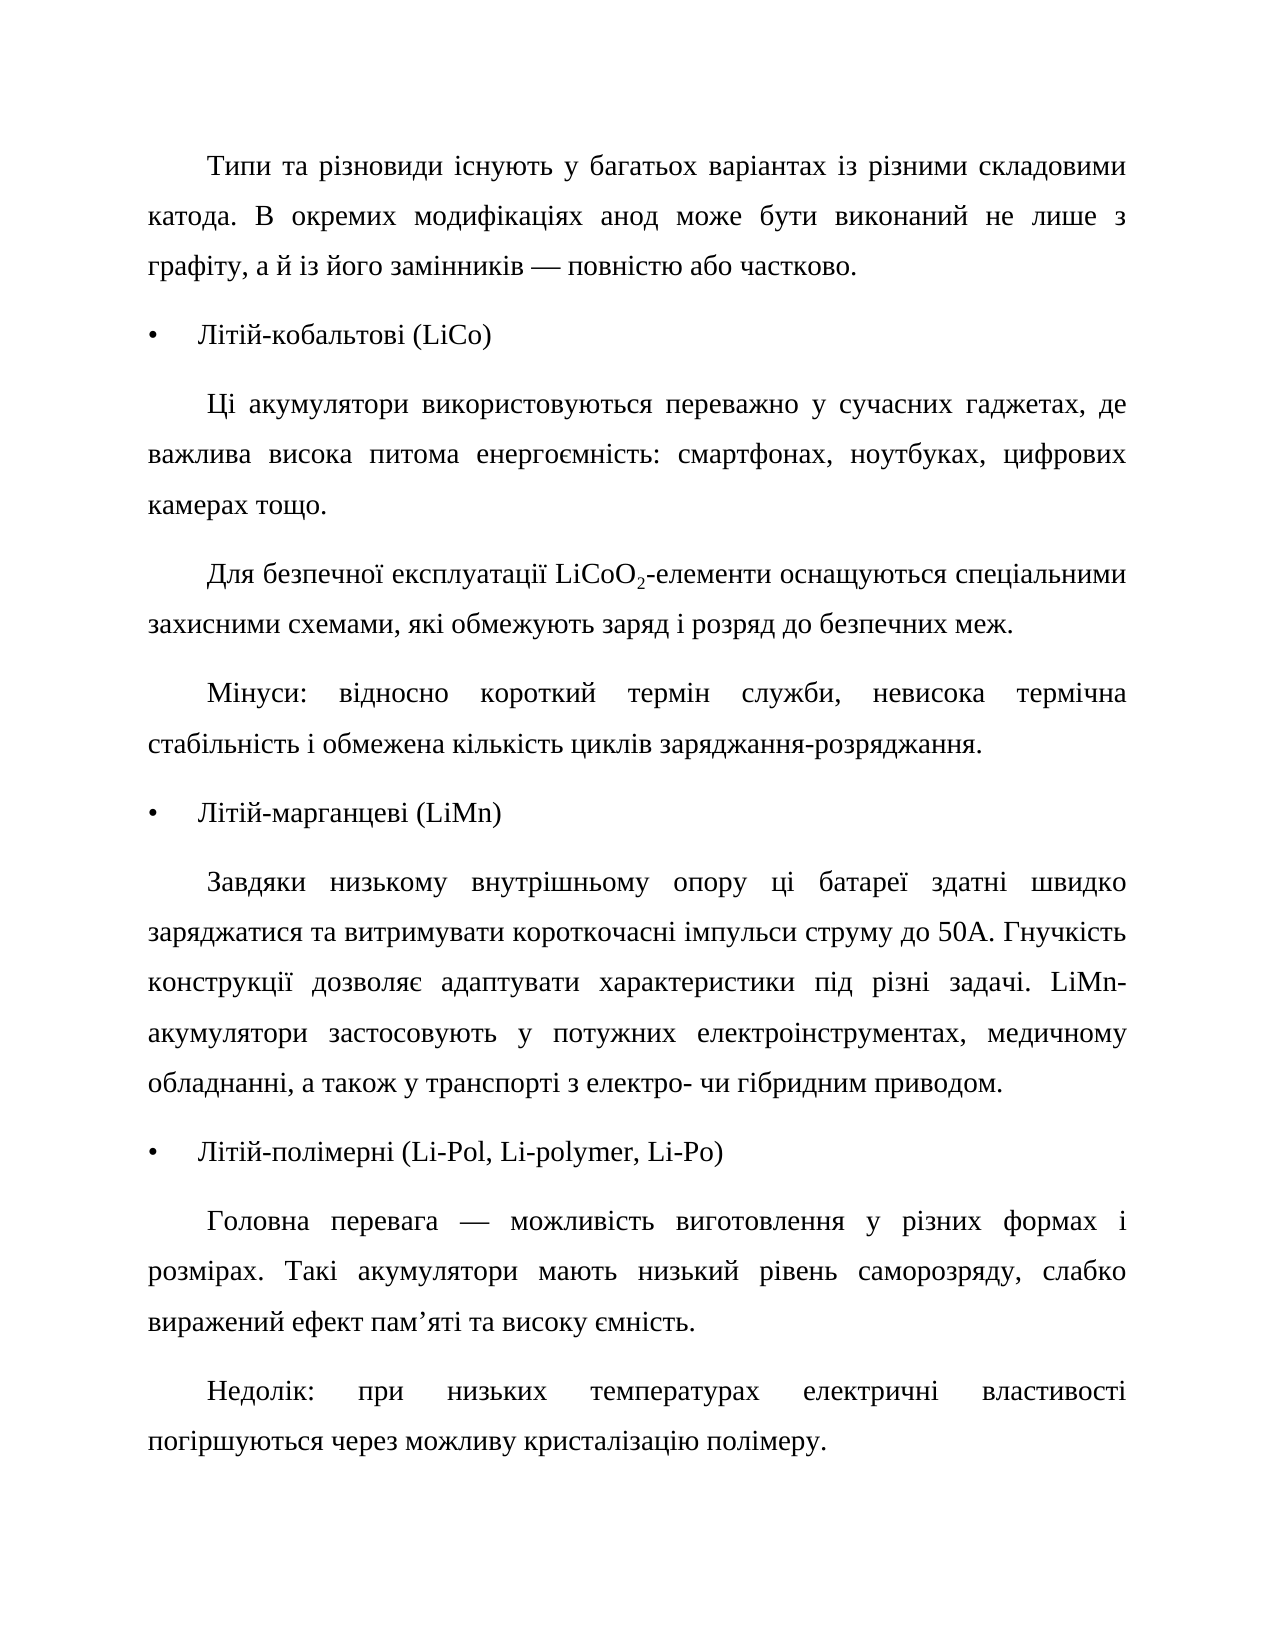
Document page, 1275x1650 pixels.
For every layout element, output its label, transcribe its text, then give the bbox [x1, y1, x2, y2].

text Головна перевага — можливість виготовлення у різних формах і розмірах. Такі акумулятори мають низький рівень саморозряду, слабко виражений ефект пам’яті та високу ємність. [148, 1203, 1127, 1337]
text Ці акумулятори використовуються переважно у сучасних гаджетах, де важлива висока питома енергоємність: смартфонах, ноутбуках, цифрових камерах тощо. [148, 386, 1127, 521]
list Літій-кобальтові (LiCo) [148, 317, 1127, 351]
list Літій-марганцеві (LiMn) [148, 795, 1127, 828]
text Завдяки низькому внутрішньому опору ці батареї здатні швидко заряджатися та витримувати короткочасні імпульси струму до 50А. Гнучкість конструкції дозволяє адаптувати характеристики під різні задачі. LiMn-акумулятори застосовують у потужних електроінструментах, медичному обладнанні, а також у транспорті з електро- чи гібридним приводом. [148, 864, 1127, 1099]
list Літій-полімерні (Li-Pol, Li-polymer, Li-Po) [148, 1134, 1127, 1168]
text Для безпечної експлуатації LiCoO₂-елементи оснащуються спеціальними захисними схемами, які обмежують заряд і розряд до безпечних меж. [148, 556, 1127, 640]
text Мінуси: відносно короткий термін служби, невисока термічна стабільність і обмежена кількість циклів заряджання-розряджання. [148, 675, 1127, 759]
text Типи та різновиди існують у багатьох варіантах із різними складовими катода. В окремих модифікаціях анод може бути виконаний не лише з графіту, а й із його замінників — повністю або частково. [148, 148, 1127, 282]
text Недолік: при низьких температурах електричні властивості погіршуються через можливу кристалізацію полімеру. [148, 1373, 1127, 1457]
